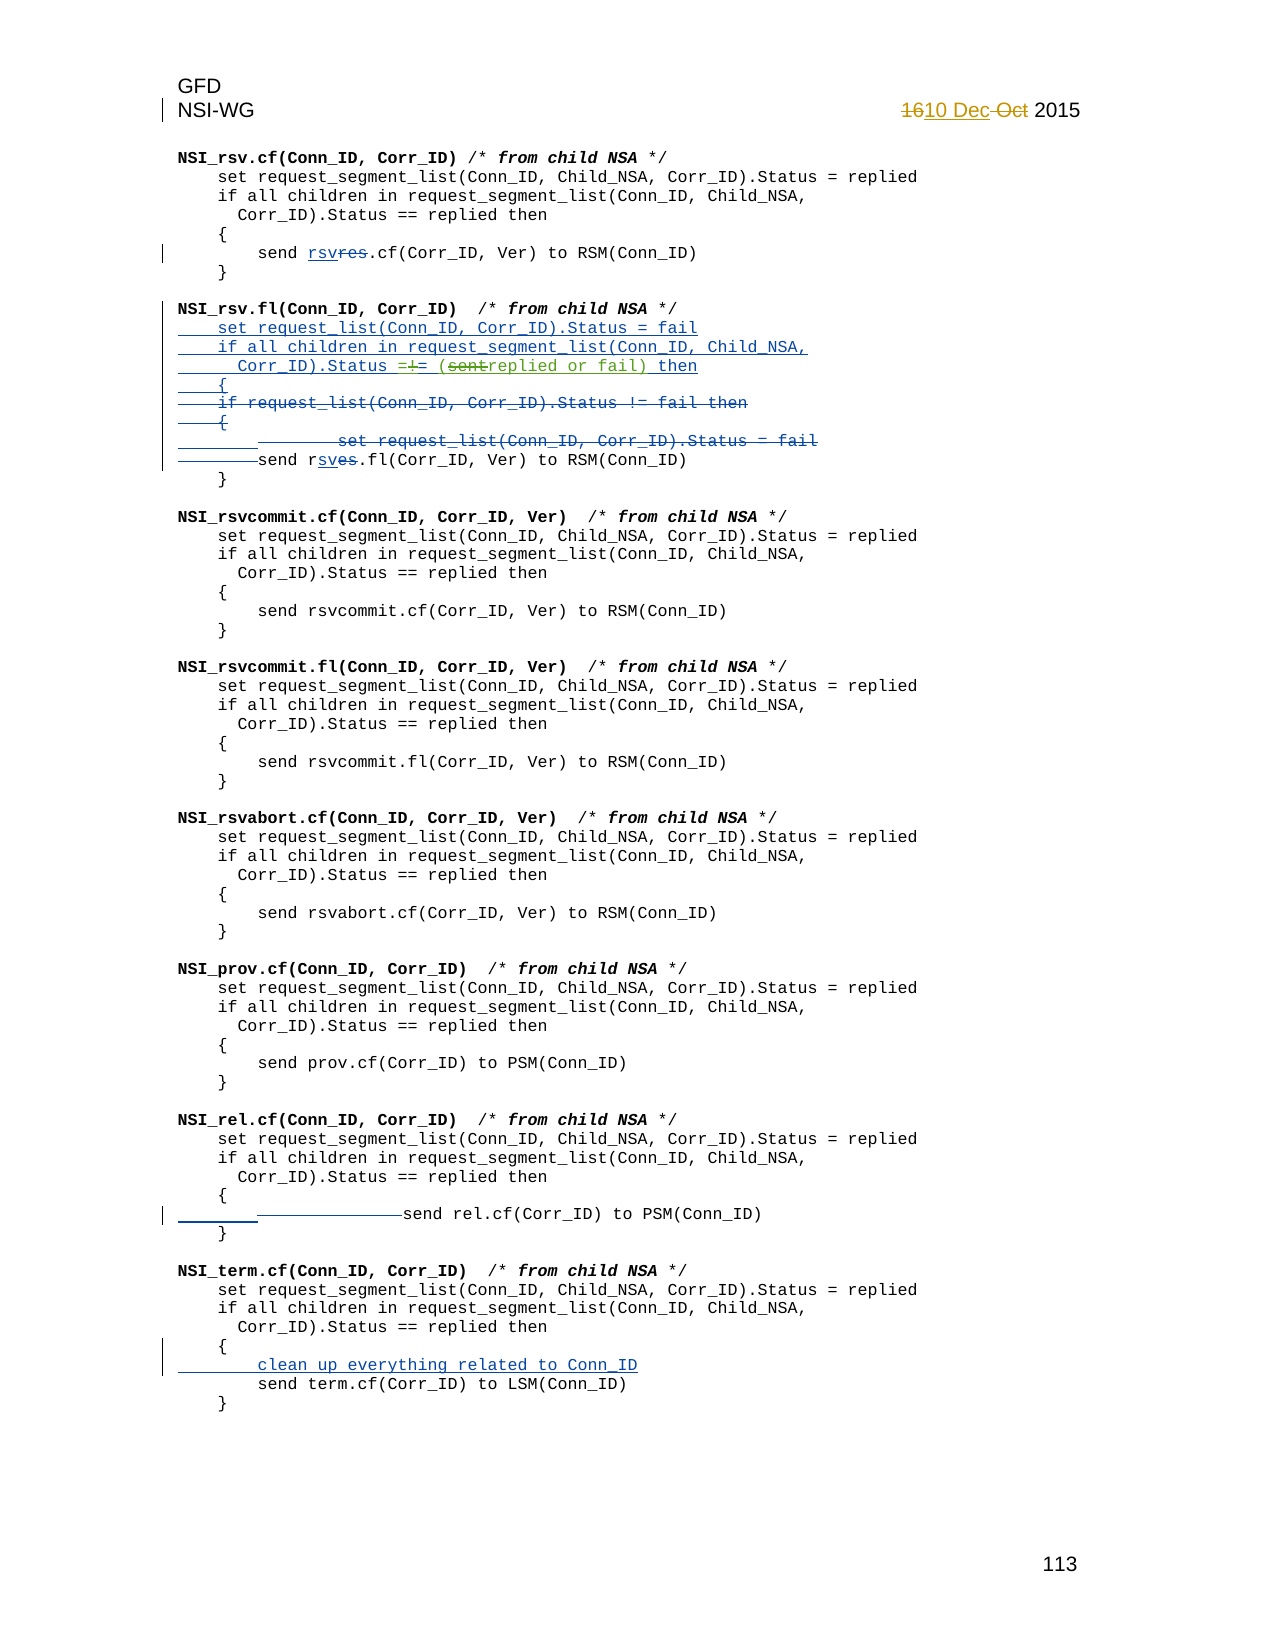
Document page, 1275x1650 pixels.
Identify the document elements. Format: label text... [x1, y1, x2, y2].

text Corr_ID).Status == replied then [177, 1017, 1098, 1036]
text set request_segment_list(Conn_ID, Child_NSA, Corr_ID).Status = replied [177, 1130, 1098, 1149]
text } [177, 1394, 1098, 1413]
text send rsvcommit.cf(Corr_ID, Ver) to RSM(Conn_ID) [177, 602, 1098, 621]
text NSI_prov.cf(Conn_ID, Corr_ID) /* from child NSA */ [177, 961, 1098, 979]
text if all children in request_segment_list(Conn_ID, Child_NSA, [177, 1149, 1098, 1168]
text set request_segment_list(Conn_ID, Child_NSA, Corr_ID).Status = replied [177, 678, 1098, 697]
text send r.fl(Corr_ID, Ver) to RSM(Conn_ID) [177, 452, 1098, 471]
text send rsvcommit.fl(Corr_ID, Ver) to RSM(Conn_ID) [177, 753, 1098, 772]
text Corr_ID).Status == replied then [177, 207, 1098, 225]
text { [177, 1187, 1098, 1206]
text if all children in request_segment_list(Conn_ID, Child_NSA, [177, 546, 1098, 565]
text set request_segment_list(Conn_ID, Child_NSA, Corr_ID).Status = replied [177, 1281, 1098, 1300]
text send rel.cf(Corr_ID) to PSM(Conn_ID) [177, 1206, 1098, 1225]
text send prov.cf(Corr_ID) to PSM(Conn_ID) [177, 1055, 1098, 1074]
text Corr_ID).Status == replied then [177, 565, 1098, 584]
text set request_segment_list(Conn_ID, Child_NSA, Corr_ID).Status = replied [177, 829, 1098, 848]
text NSI_rsv.cf(Conn_ID, Corr_ID) /* from child NSA */ [177, 150, 1098, 169]
text } [177, 1225, 1098, 1243]
text { [177, 885, 1098, 904]
text } [177, 1074, 1098, 1093]
text send .cf(Corr_ID, Ver) to RSM(Conn_ID) [177, 244, 1098, 263]
text set request_segment_list(Conn_ID, Child_NSA, Corr_ID).Status = replied [177, 979, 1098, 998]
text if all children in request_segment_list(Conn_ID, Child_NSA, [177, 697, 1098, 716]
text { [177, 225, 1098, 244]
text send term.cf(Corr_ID) to LSM(Conn_ID) [177, 1376, 1098, 1394]
text NSI_rsvcommit.cf(Conn_ID, Corr_ID, Ver) /* from child NSA */ [177, 508, 1098, 527]
text set request_segment_list(Conn_ID, Child_NSA, Corr_ID).Status = replied [177, 527, 1098, 546]
text if all children in request_segment_list(Conn_ID, Child_NSA, [177, 1300, 1098, 1319]
text { [177, 584, 1098, 602]
text } [177, 621, 1098, 640]
text } [177, 471, 1098, 489]
text NSI_rsvabort.cf(Conn_ID, Corr_ID, Ver) /* from child NSA */ [177, 810, 1098, 829]
text Corr_ID).Status == replied then [177, 1168, 1098, 1187]
text NSI_rsvcommit.fl(Conn_ID, Corr_ID, Ver) /* from child NSA */ [177, 659, 1098, 678]
text if all children in request_segment_list(Conn_ID, Child_NSA, [177, 848, 1098, 866]
text NSI_term.cf(Conn_ID, Corr_ID) /* from child NSA */ [177, 1262, 1098, 1281]
text send rsvabort.cf(Corr_ID, Ver) to RSM(Conn_ID) [177, 904, 1098, 923]
text } [177, 263, 1098, 282]
text Corr_ID).Status == replied then [177, 716, 1098, 734]
text { [177, 1338, 1098, 1357]
text set request_segment_list(Conn_ID, Child_NSA, Corr_ID).Status = replied [177, 169, 1098, 188]
text Corr_ID).Status == replied then [177, 866, 1098, 885]
text { [177, 734, 1098, 753]
text NSI_rsv.fl(Conn_ID, Corr_ID) /* from child NSA */ [177, 301, 1098, 320]
text } [177, 772, 1098, 791]
text NSI_rel.cf(Conn_ID, Corr_ID) /* from child NSA */ [177, 1112, 1098, 1130]
text Corr_ID).Status == replied then [177, 1319, 1098, 1338]
text if all children in request_segment_list(Conn_ID, Child_NSA, [177, 188, 1098, 207]
text { [177, 1036, 1098, 1055]
text } [177, 923, 1098, 942]
text if all children in request_segment_list(Conn_ID, Child_NSA, [177, 998, 1098, 1017]
